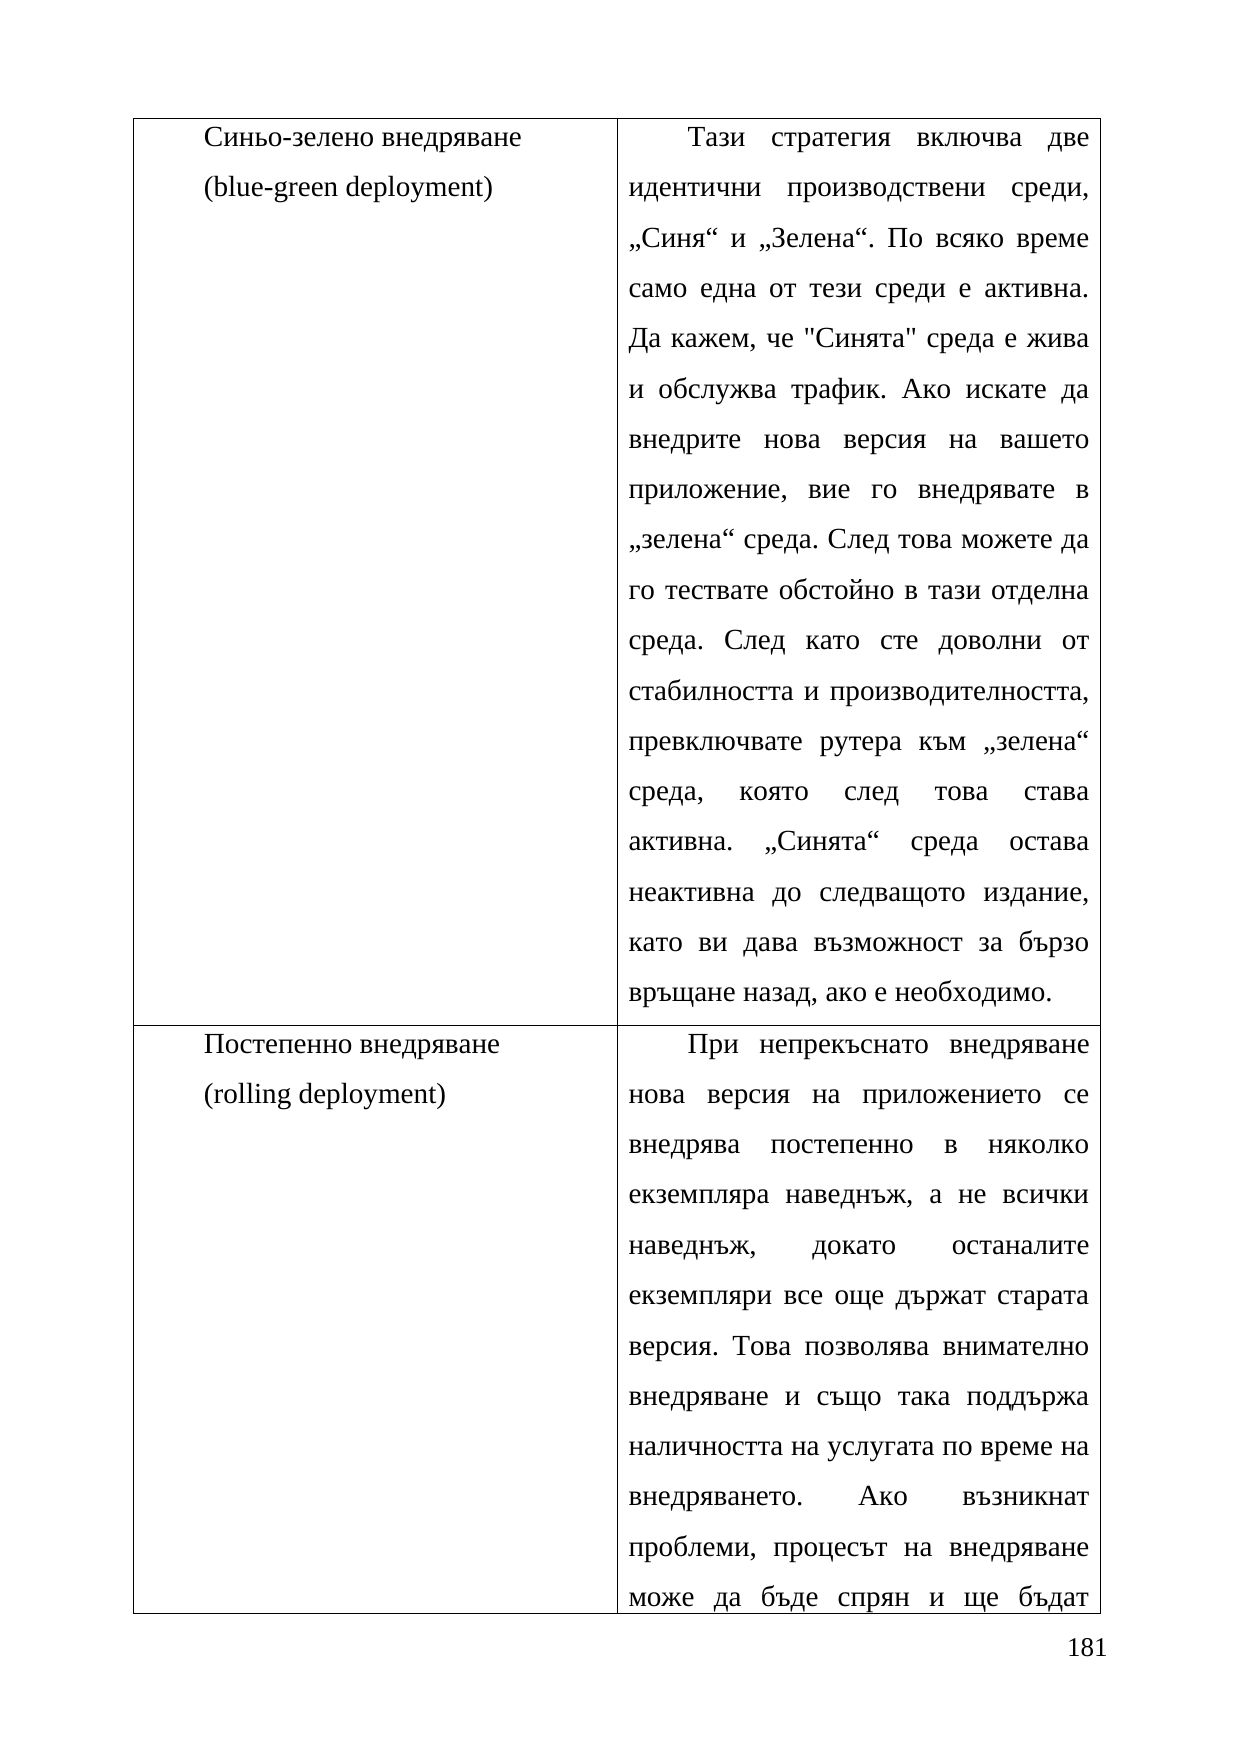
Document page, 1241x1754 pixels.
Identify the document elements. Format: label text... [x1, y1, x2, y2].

table_header Тази стратегия включва две идентични производствени среди, „Синя“ и „Зелена“. По всяко време само една от тези среди е активна. Да кажем, че "Синята" среда е жива и обслужва трафик. Ако искате да внедрите нова версия на вашето приложение, вие го внедрявате в „зелена“ среда. След това можете да го тествате обстойно в тази отделна среда. След като сте доволни от стабилността и производителността, превключвате рутера към „зелена“ среда, която след това става активна. „Синята“ среда остава неактивна до следващото издание, като ви дава възможност за бързо връщане назад, ако е необходимо. [618, 119, 1100, 1025]
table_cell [618, 1026, 1100, 1613]
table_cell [134, 1026, 617, 1613]
table_header Синьо-зелено внедряване (blue-green deployment) [134, 119, 617, 1025]
